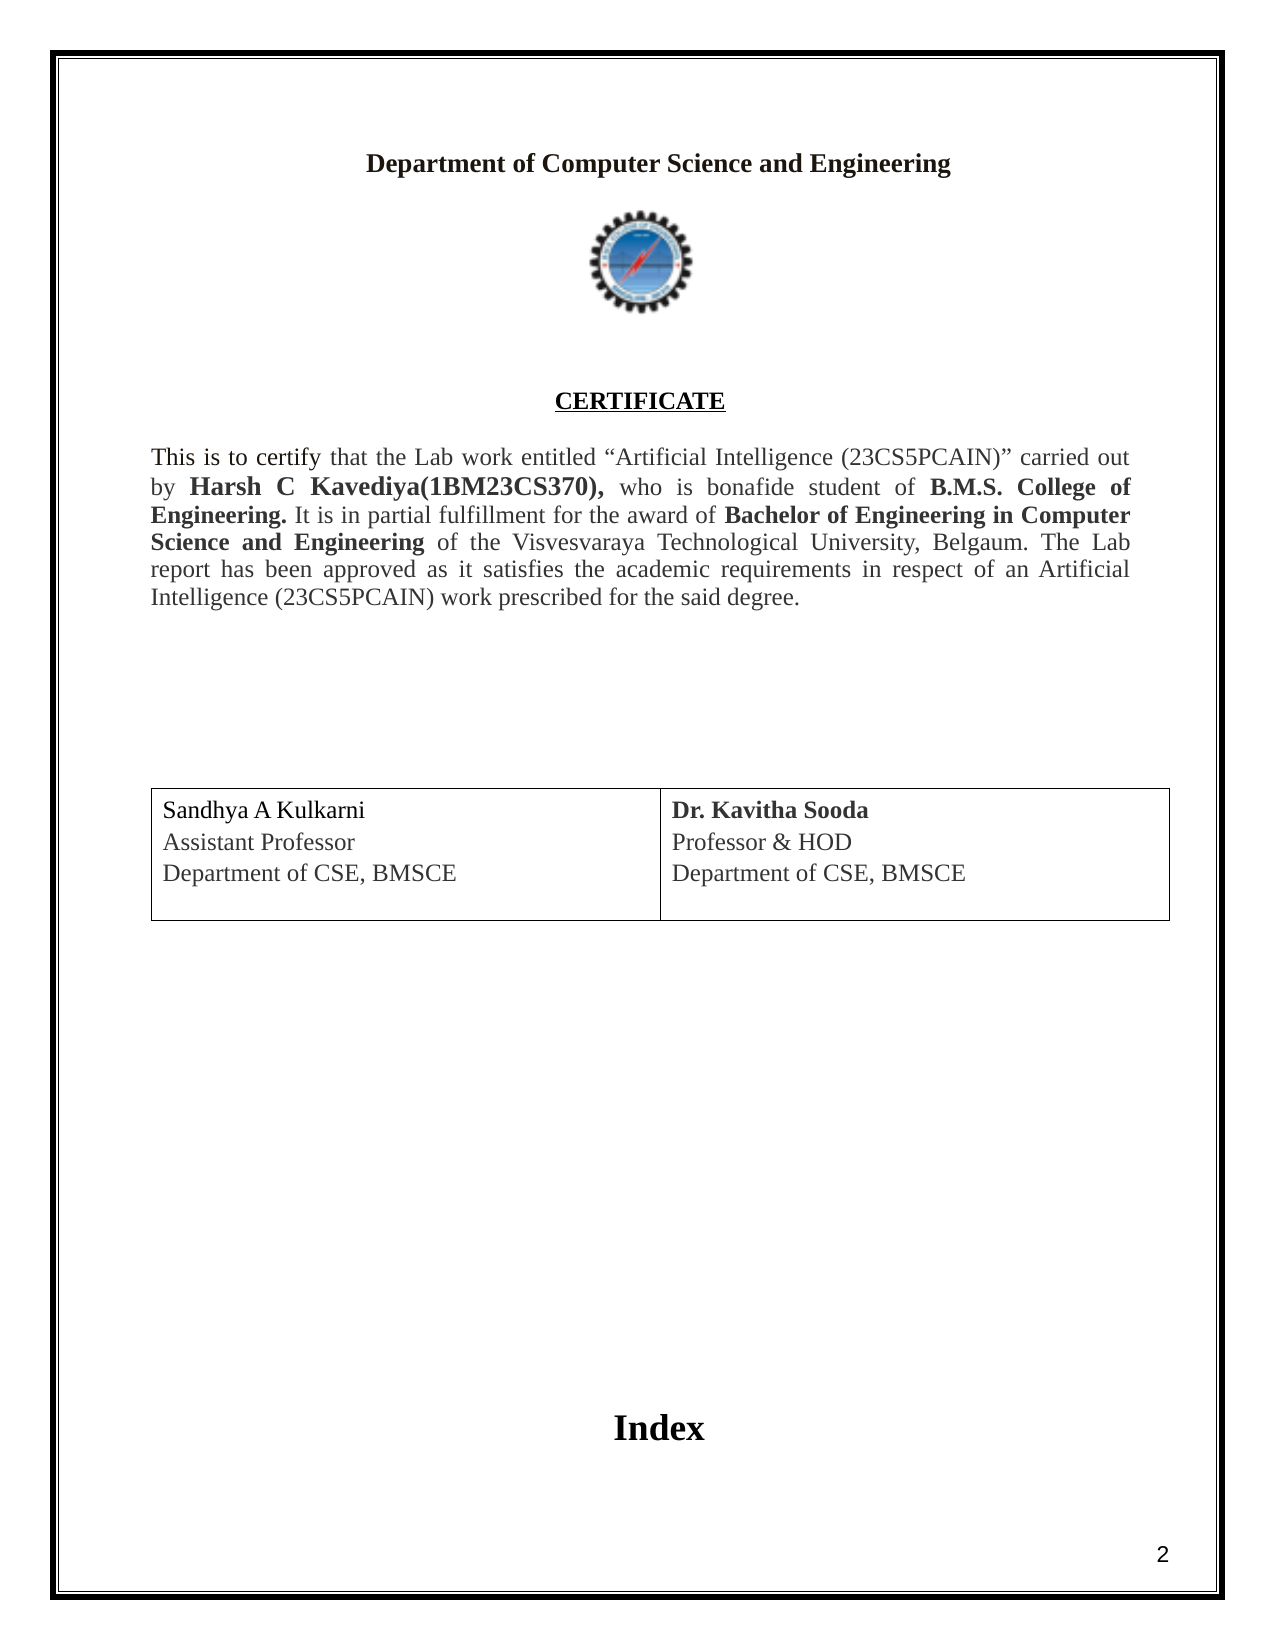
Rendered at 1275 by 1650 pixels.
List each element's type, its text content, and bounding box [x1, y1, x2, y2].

subtitle CERTIFICATE [149, 386, 1131, 414]
table_header Dr. Kavitha Sooda Professor & HOD Department of CSE, BMSCE [661, 789, 1169, 920]
subtitle Department of Computer Science and Engineering [366, 147, 1178, 179]
text This is to certify that the Lab work entitled “Artificial Intelligence (23CS5PCAIN)” carried out by Harsh C Kavediya(1BM23CS370), who is bonafide student of B.M.S. College of Engineering. It is in partial fulfillment for the award of Bachelor of Engineering in Computer Science and Engineering of the Visvesvaraya Technological University, Belgaum. The Lab report has been approved as it satisfies the academic requirements in respect of an Artificial Intelligence (23CS5PCAIN) work prescribed for the said degree. [150, 444, 1131, 611]
picture [587, 209, 695, 318]
text Index [199, 1407, 1119, 1449]
table_header Sandhya A Kulkarni Assistant Professor Department of CSE, BMSCE [152, 789, 660, 920]
